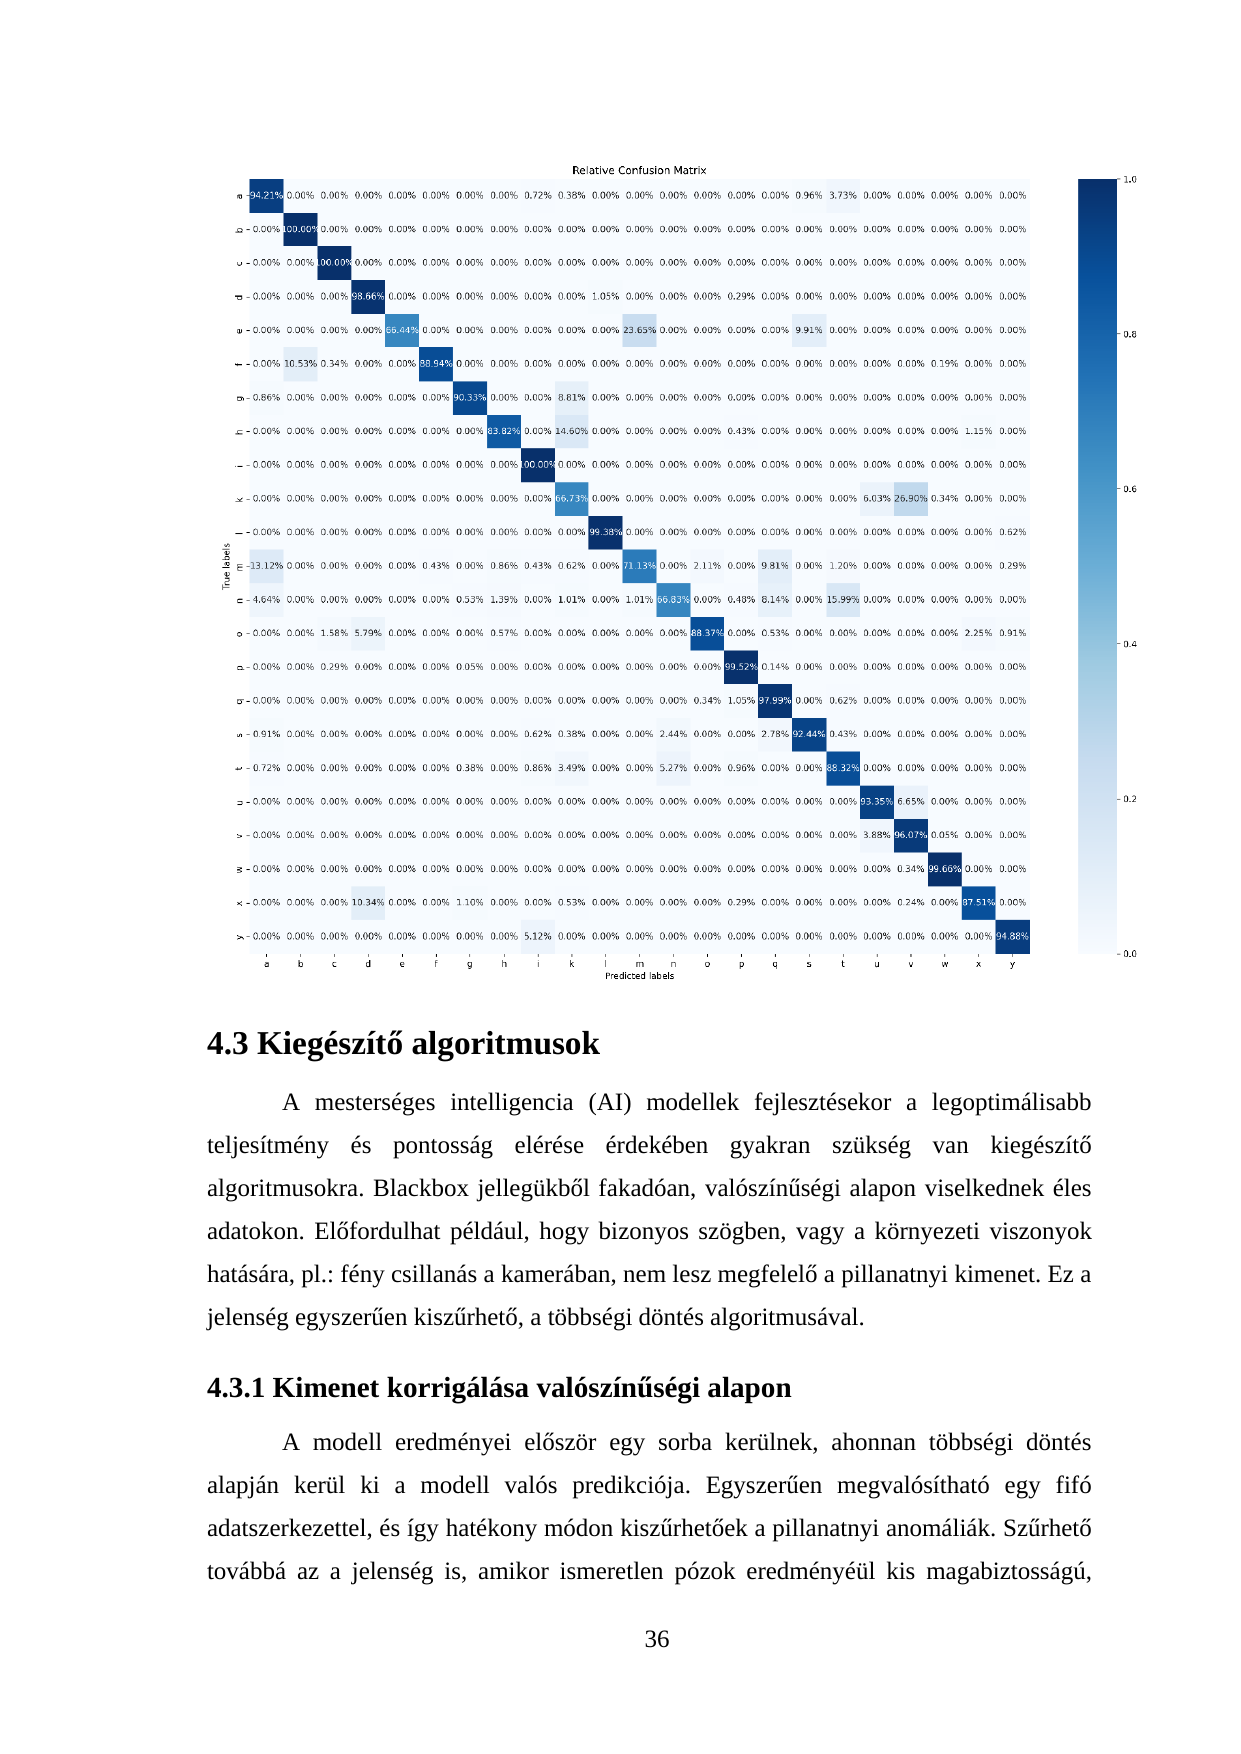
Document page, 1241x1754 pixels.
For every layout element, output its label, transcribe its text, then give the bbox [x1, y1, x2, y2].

subtitle Kiegészítő algoritmusok [207, 1023, 1092, 1061]
subtitle Kimenet korrigálása valószínűségi alapon [207, 1370, 1092, 1404]
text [207, 1427, 1092, 1585]
picture [206, 147, 1158, 998]
text A mesterséges intelligencia (AI) modellek fejlesztésekor a legoptimálisabb teljesítmény és pontosság elérése érdekében gyakran szükség van kiegészítő algoritmusokra. Blackbox jellegükből fakadóan, valószínűségi alapon viselkednek éles adatokon. Előfordulhat például, hogy bizonyos szögben, vagy a környezeti viszonyok hatására, pl.: fény csillanás a kamerában, nem lesz megfelelő a pillanatnyi kimenet. Ez a jelenség egyszerűen kiszűrhető, a többségi döntés algoritmusával. [207, 1087, 1092, 1331]
